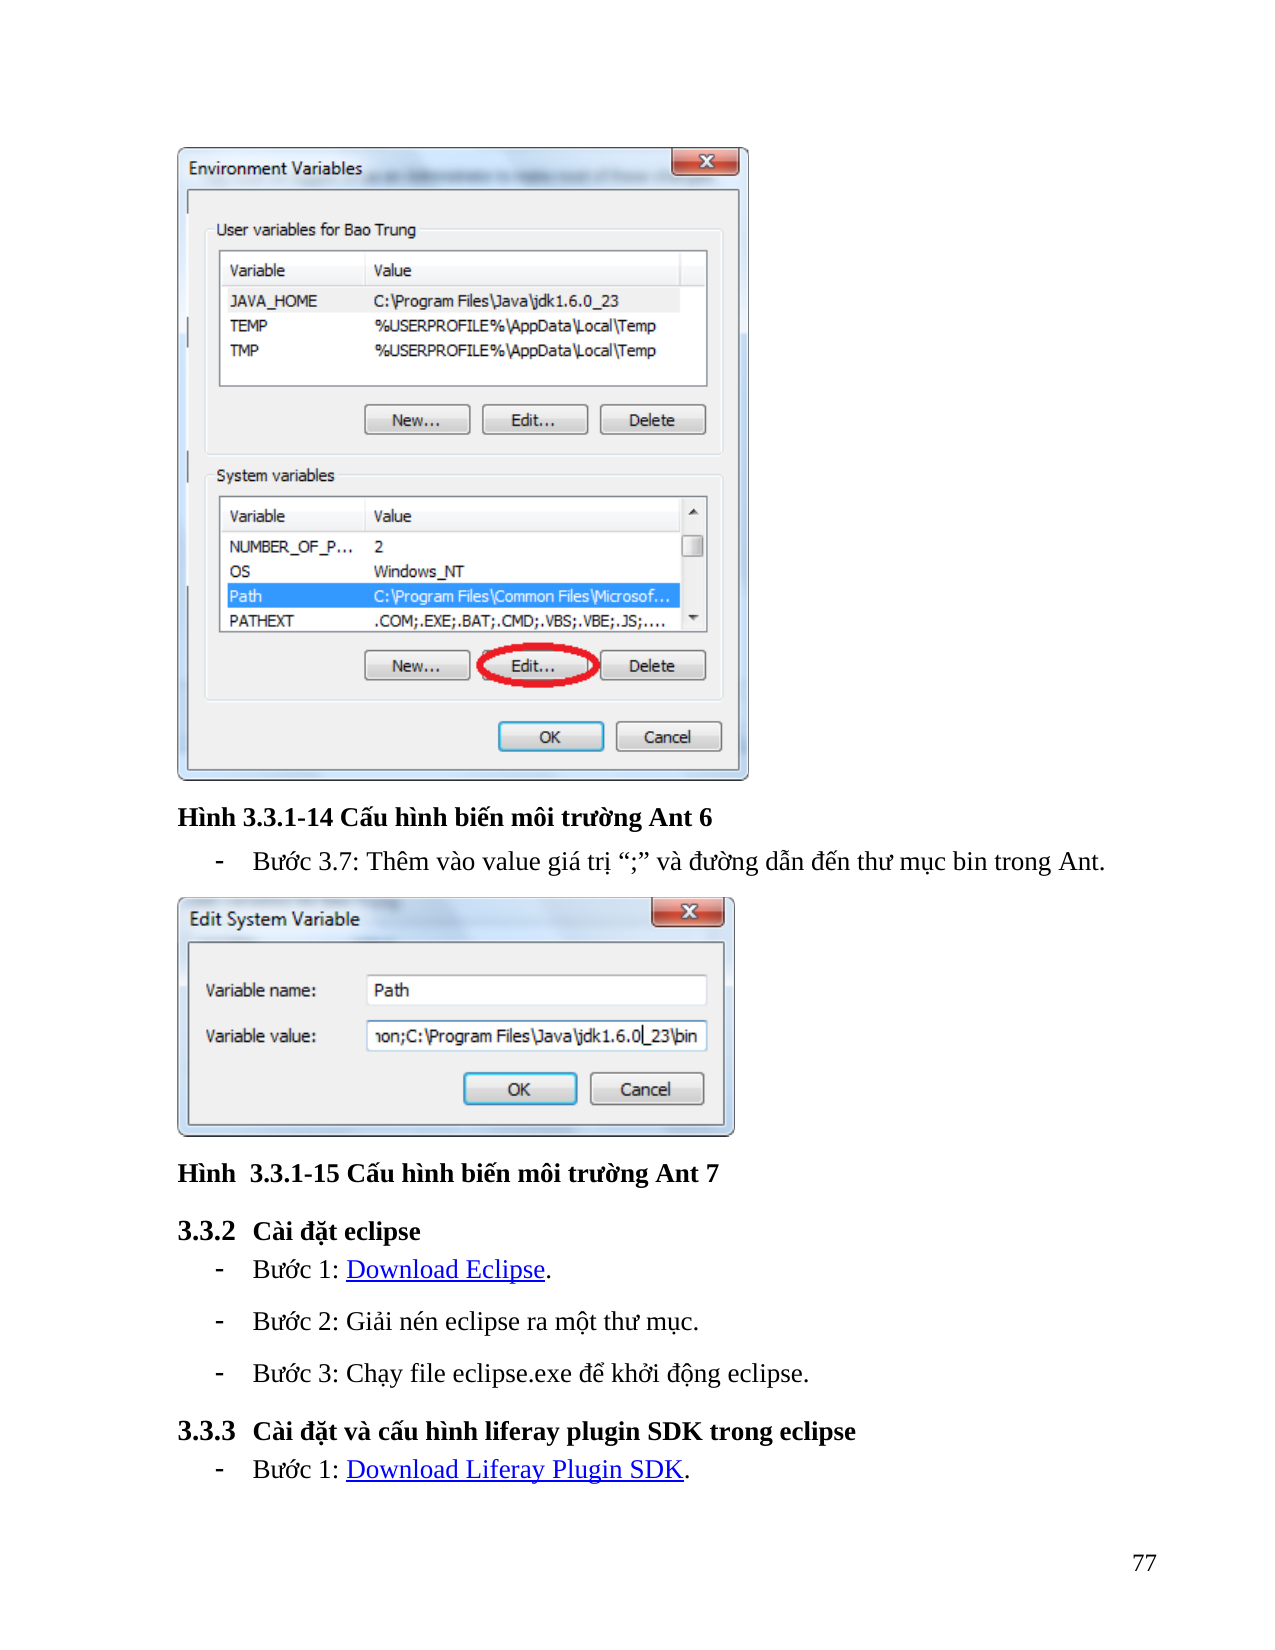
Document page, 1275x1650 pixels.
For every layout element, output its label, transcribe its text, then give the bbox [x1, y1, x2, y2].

picture [177, 147, 749, 781]
subtitle Cài đặt và cấu hình liferay plugin SDK trong eclipse [177, 1413, 1157, 1447]
text Bước 2: Giải nén eclipse ra một thư mục. [215, 1305, 1157, 1336]
text Bước 3.7: Thêm vào value giá trị “;” và đường dẫn đến thư mục bin trong Ant. [215, 845, 1157, 876]
text Bước 1: Download Liferay Plugin SDK. [215, 1453, 1157, 1484]
text Bước 3: Chạy file eclipse.exe để khởi động eclipse. [215, 1357, 1157, 1388]
subtitle Cài đặt eclipse [177, 1213, 1157, 1247]
picture [177, 897, 735, 1137]
text Bước 1: Download Eclipse. [215, 1253, 1157, 1284]
